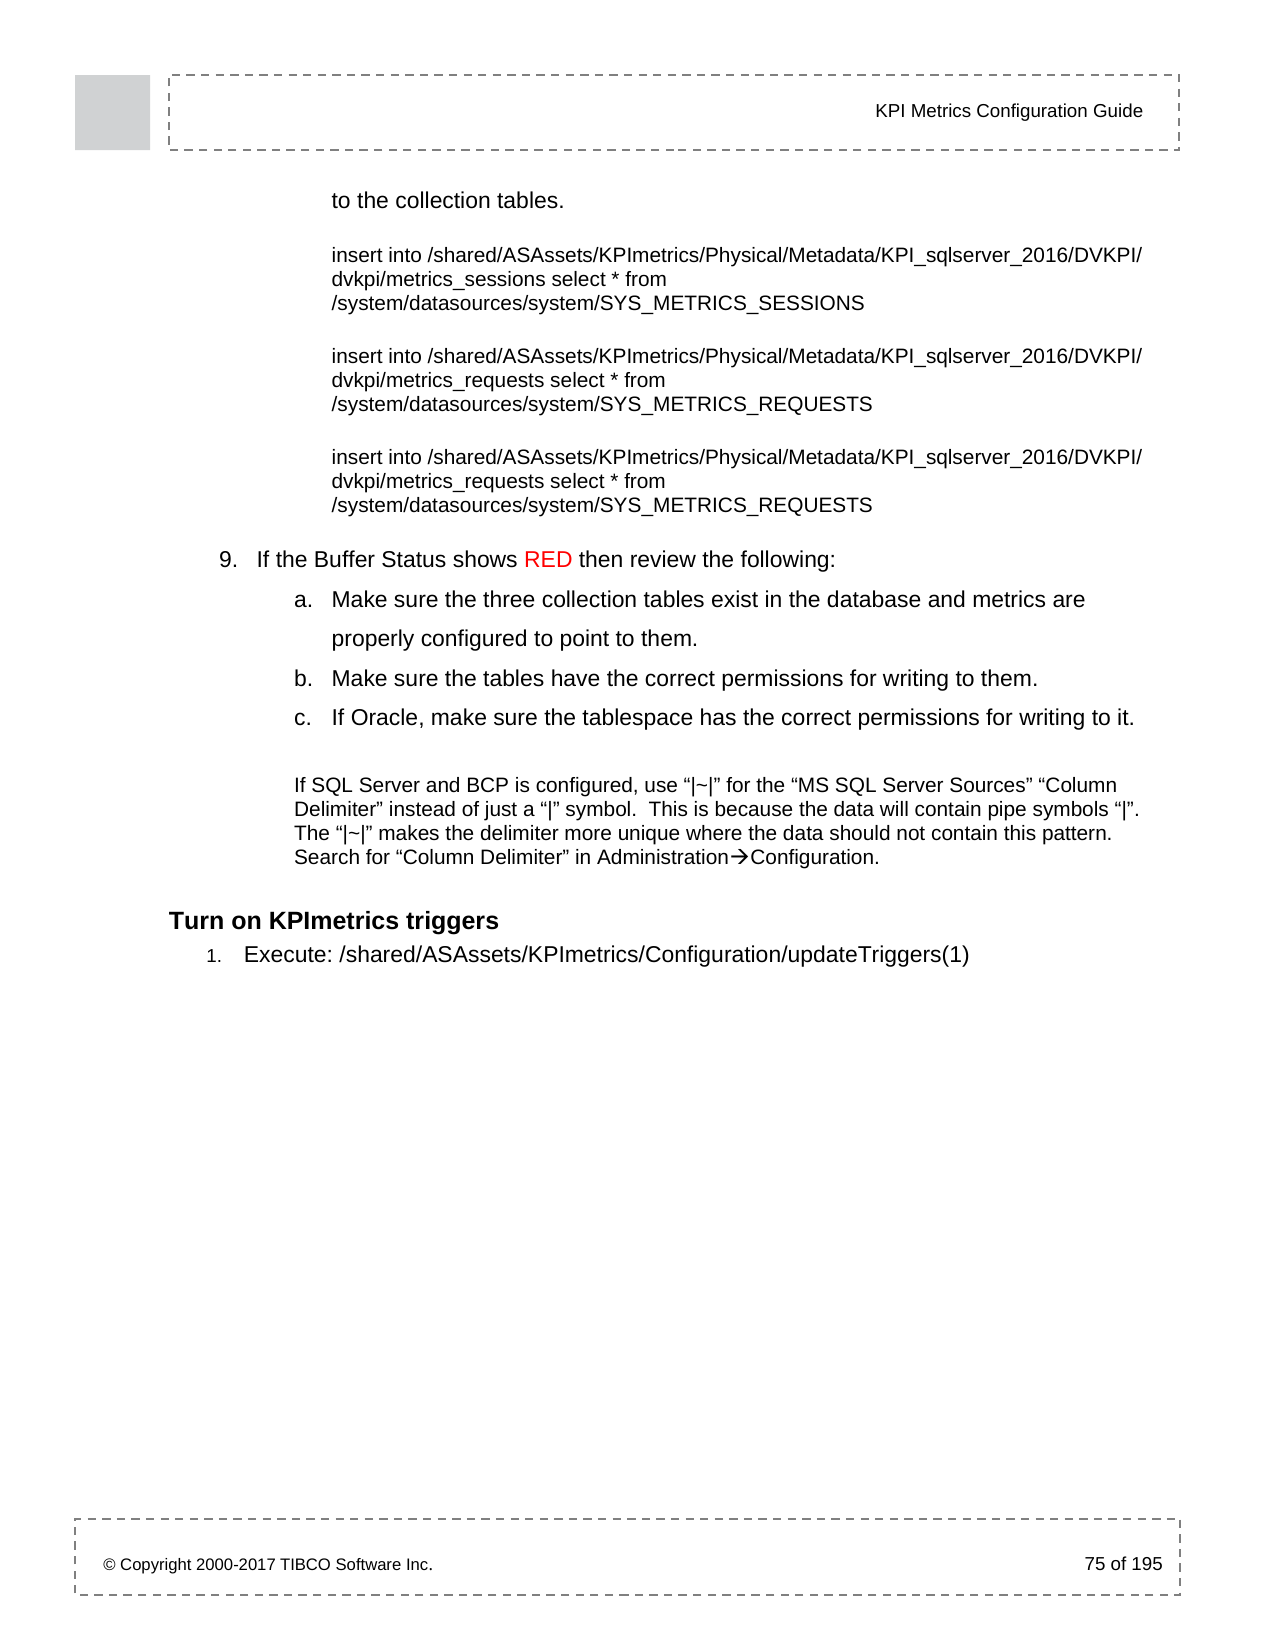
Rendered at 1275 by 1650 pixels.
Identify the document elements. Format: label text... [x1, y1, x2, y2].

list If Oracle, make sure the tablespace has the correct permissions for writing to it. [294, 704, 1162, 730]
text insert into /shared/ASAssets/KPImetrics/Physical/Metadata/KPI_sqlserver_2016/DVKPI/dvkpi/metrics_sessions select * from /system/datasources/system/SYS_METRICS_SESSIONS [331, 243, 1162, 315]
text insert into /shared/ASAssets/KPImetrics/Physical/Metadata/KPI_sqlserver_2016/DVKPI/dvkpi/metrics_requests select * from /system/datasources/system/SYS_METRICS_REQUESTS [331, 445, 1162, 517]
list Make sure the tables have the correct permissions for writing to them. [294, 664, 1162, 691]
text If SQL Server and BCP is configured, use “|~|” for the “MS SQL Server Sources” “Column Delimiter” instead of just a “|” symbol. This is because the data will contain pipe symbols “|”. The “|~|” makes the delimiter more unique where the data should not contain this pattern. Search for “Column Delimiter” in AdministrationConfiguration. [294, 773, 1162, 869]
text insert into /shared/ASAssets/KPImetrics/Physical/Metadata/KPI_sqlserver_2016/DVKPI/dvkpi/metrics_requests select * from /system/datasources/system/SYS_METRICS_REQUESTS [331, 344, 1162, 416]
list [294, 187, 1162, 214]
list If the Buffer Status shows RED then review the following: [219, 546, 1162, 572]
list Execute: /shared/ASAssets/KPImetrics/Configuration/updateTriggers(1) [206, 941, 1162, 967]
subtitle Turn on KPImetrics triggers [169, 906, 1162, 935]
list Make sure the three collection tables exist in the database and metrics are properly configured to point to them. [294, 586, 1162, 651]
